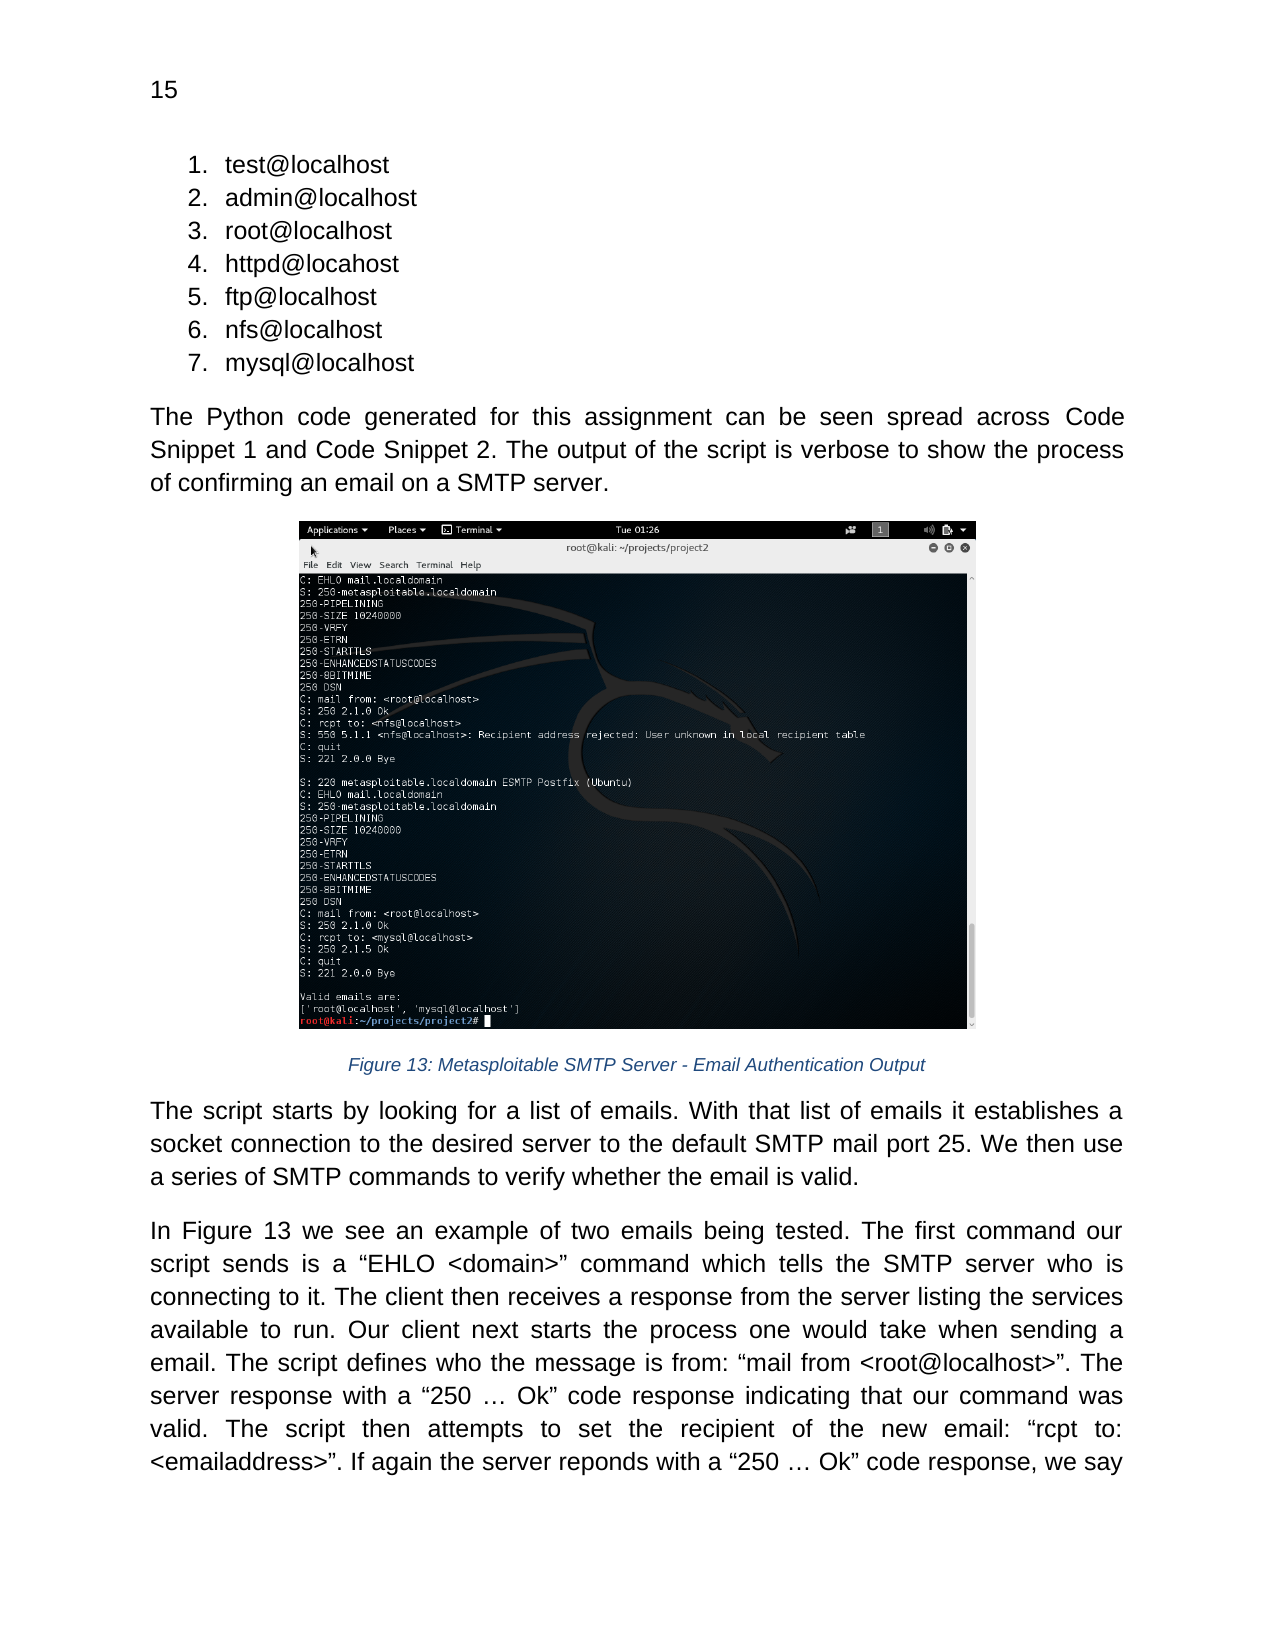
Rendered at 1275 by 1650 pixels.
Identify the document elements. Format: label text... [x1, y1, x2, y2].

picture [299, 521, 976, 1029]
list mysql@localhost [187, 348, 1125, 377]
list root@localhost [187, 216, 1125, 245]
list admin@localhost [187, 183, 1125, 212]
list nfs@localhost [187, 315, 1125, 344]
list test@localhost [187, 150, 1125, 179]
text The script starts by looking for a list of emails. With that list of emails it establishes a socket connection to the desired server to the default SMTP mail port 25. We then use a series of SMTP commands to verify whether the email is valid. [150, 1096, 1125, 1191]
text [150, 1216, 1125, 1476]
list ftp@localhost [187, 282, 1125, 311]
list httpd@locahost [187, 249, 1125, 278]
text The Python code generated for this assignment can be seen spread across Code Snippet 1 and Code Snippet 2. The output of the script is verbose to show the process of confirming an email on a SMTP server. [150, 402, 1125, 497]
